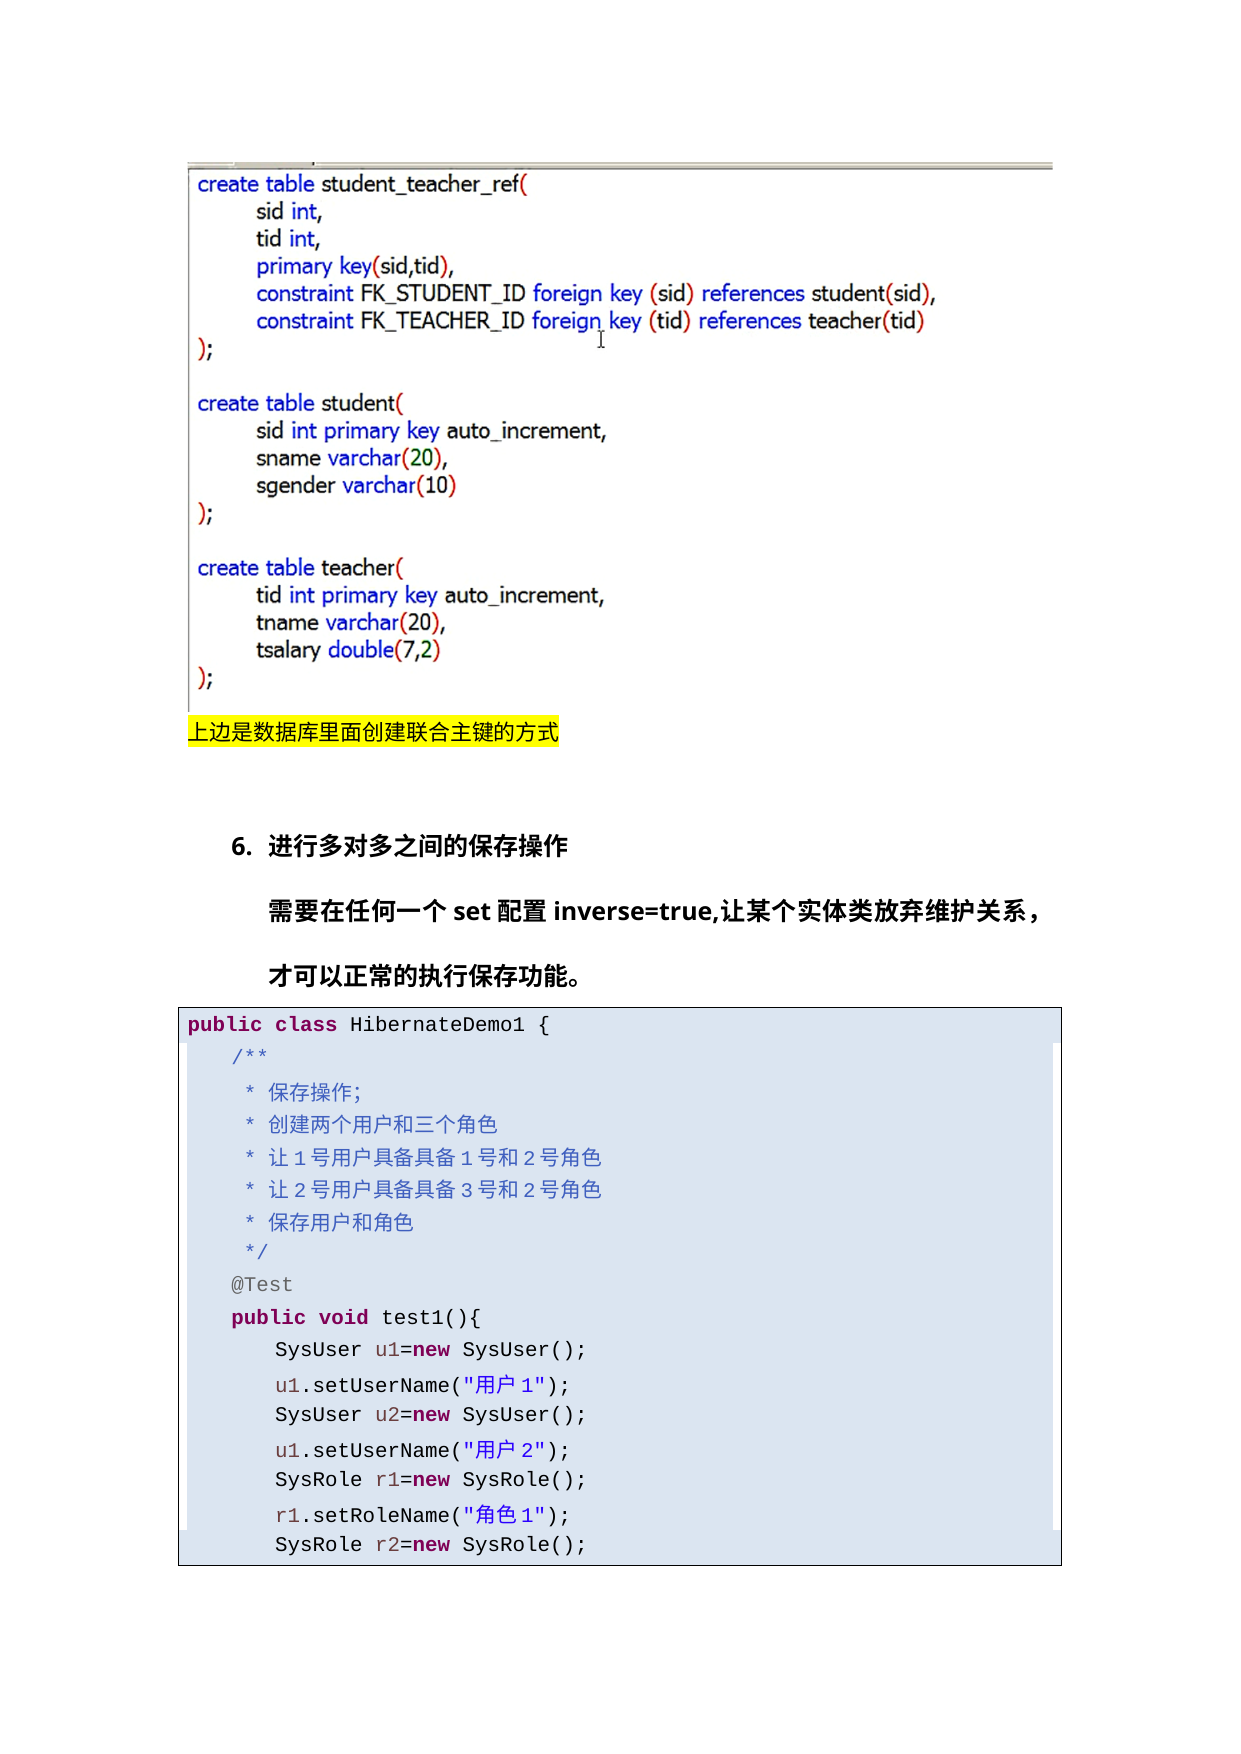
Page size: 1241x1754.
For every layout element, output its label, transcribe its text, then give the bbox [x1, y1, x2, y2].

text /** [187, 1043, 1053, 1075]
text * 保存用户和角色 [187, 1205, 1053, 1238]
text * 创建两个用户和三个角色 [187, 1108, 1053, 1140]
text * 让2号用户具备具备3号和2号角色 [187, 1173, 1053, 1205]
text SysRole r2=new SysRole(); [179, 1527, 1061, 1565]
text public class HibernateDemo1 { [179, 1008, 1061, 1043]
text SysUser u2=new SysUser(); [187, 1400, 1053, 1433]
list 进行多对多之间的保存操作 [231, 812, 1053, 877]
picture [187, 162, 1053, 712]
text */ [187, 1238, 1053, 1270]
text SysRole r1=new SysRole(); [187, 1465, 1053, 1498]
text SysUser u1=new SysUser(); [187, 1335, 1053, 1368]
text 上边是数据库里面创建联合主键的方式 [187, 714, 1053, 747]
text @Test [187, 1270, 1053, 1303]
text u1.setUserName("用户1"); [187, 1368, 1053, 1400]
text public void test1(){ [187, 1303, 1053, 1335]
list 需要在任何一个set配置inverse=true,让某个实体类放弃维护关系，才可以正常的执行保存功能。 [269, 877, 1053, 1007]
text r1.setRoleName("角色1"); [187, 1498, 1053, 1527]
text * 让1号用户具备具备1号和2号角色 [187, 1140, 1053, 1173]
text * 保存操作； [187, 1075, 1053, 1108]
text u1.setUserName("用户2"); [187, 1433, 1053, 1465]
